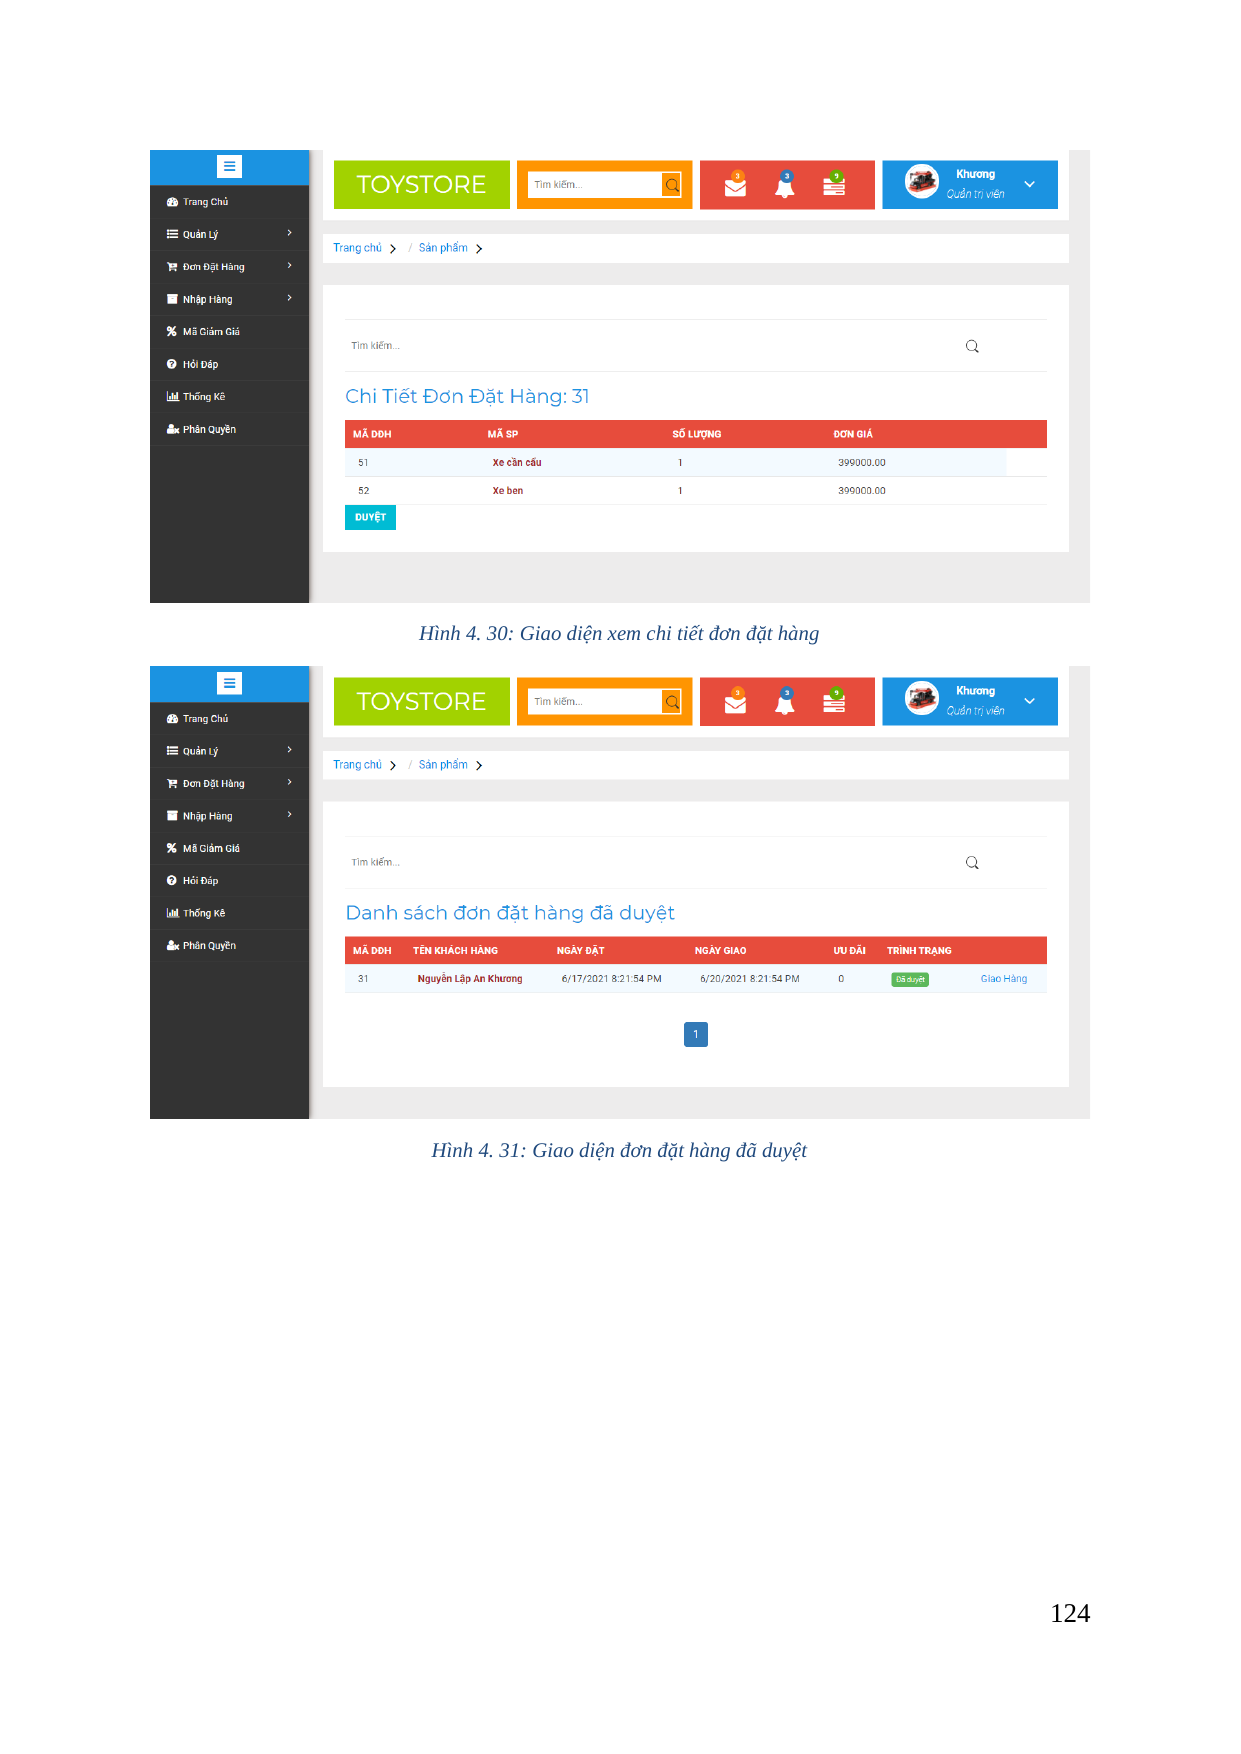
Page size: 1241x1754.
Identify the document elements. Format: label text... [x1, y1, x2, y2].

text Hình 4. 31: Giao diện đơn đặt hàng đã duyệt [150, 1138, 1090, 1162]
picture [150, 150, 1091, 603]
picture [150, 666, 1091, 1119]
text Hình 4. 30: Giao diện xem chi tiết đơn đặt hàng [150, 621, 1090, 645]
